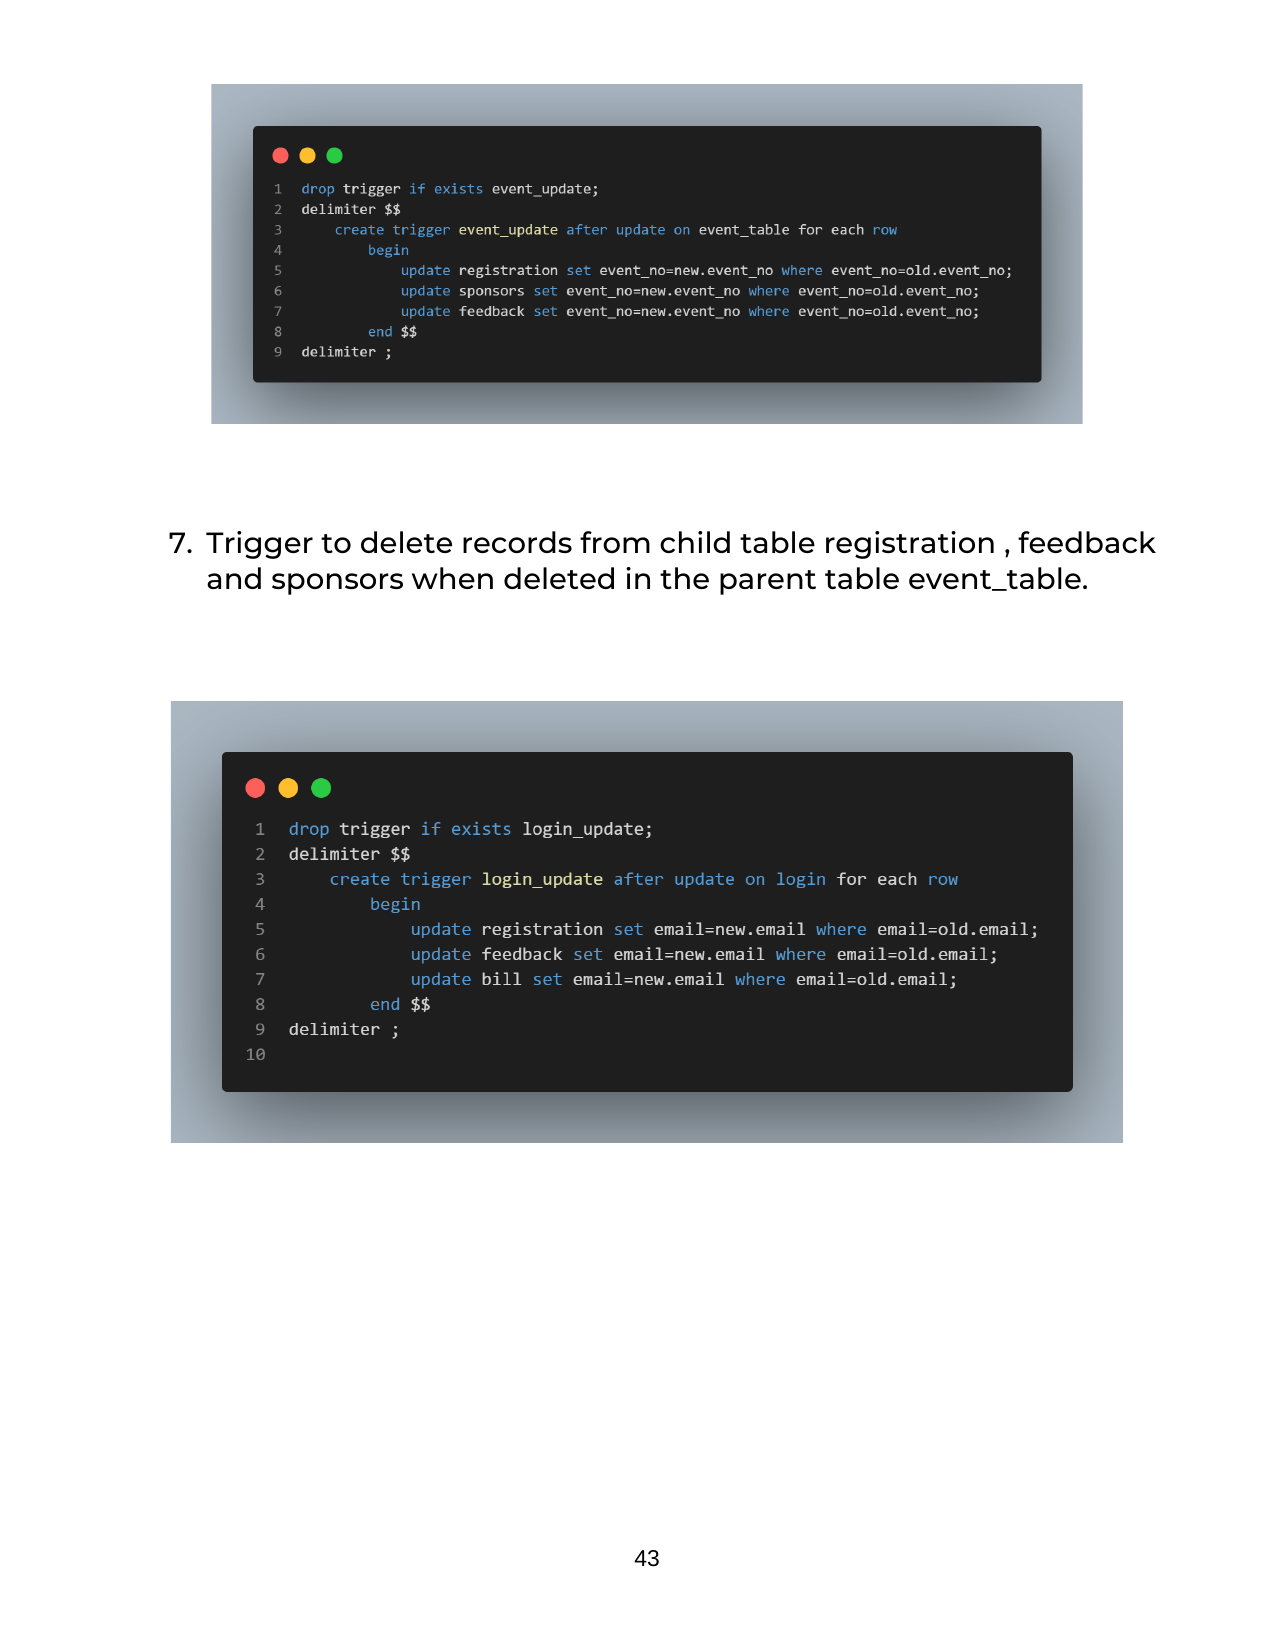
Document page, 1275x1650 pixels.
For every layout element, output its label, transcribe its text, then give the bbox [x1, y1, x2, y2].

subtitle Trigger to delete records from child table registration , feedback and sponsors when deleted in the parent table event_table. [169, 525, 1162, 596]
picture [211, 84, 1083, 424]
picture [170, 701, 1123, 1143]
